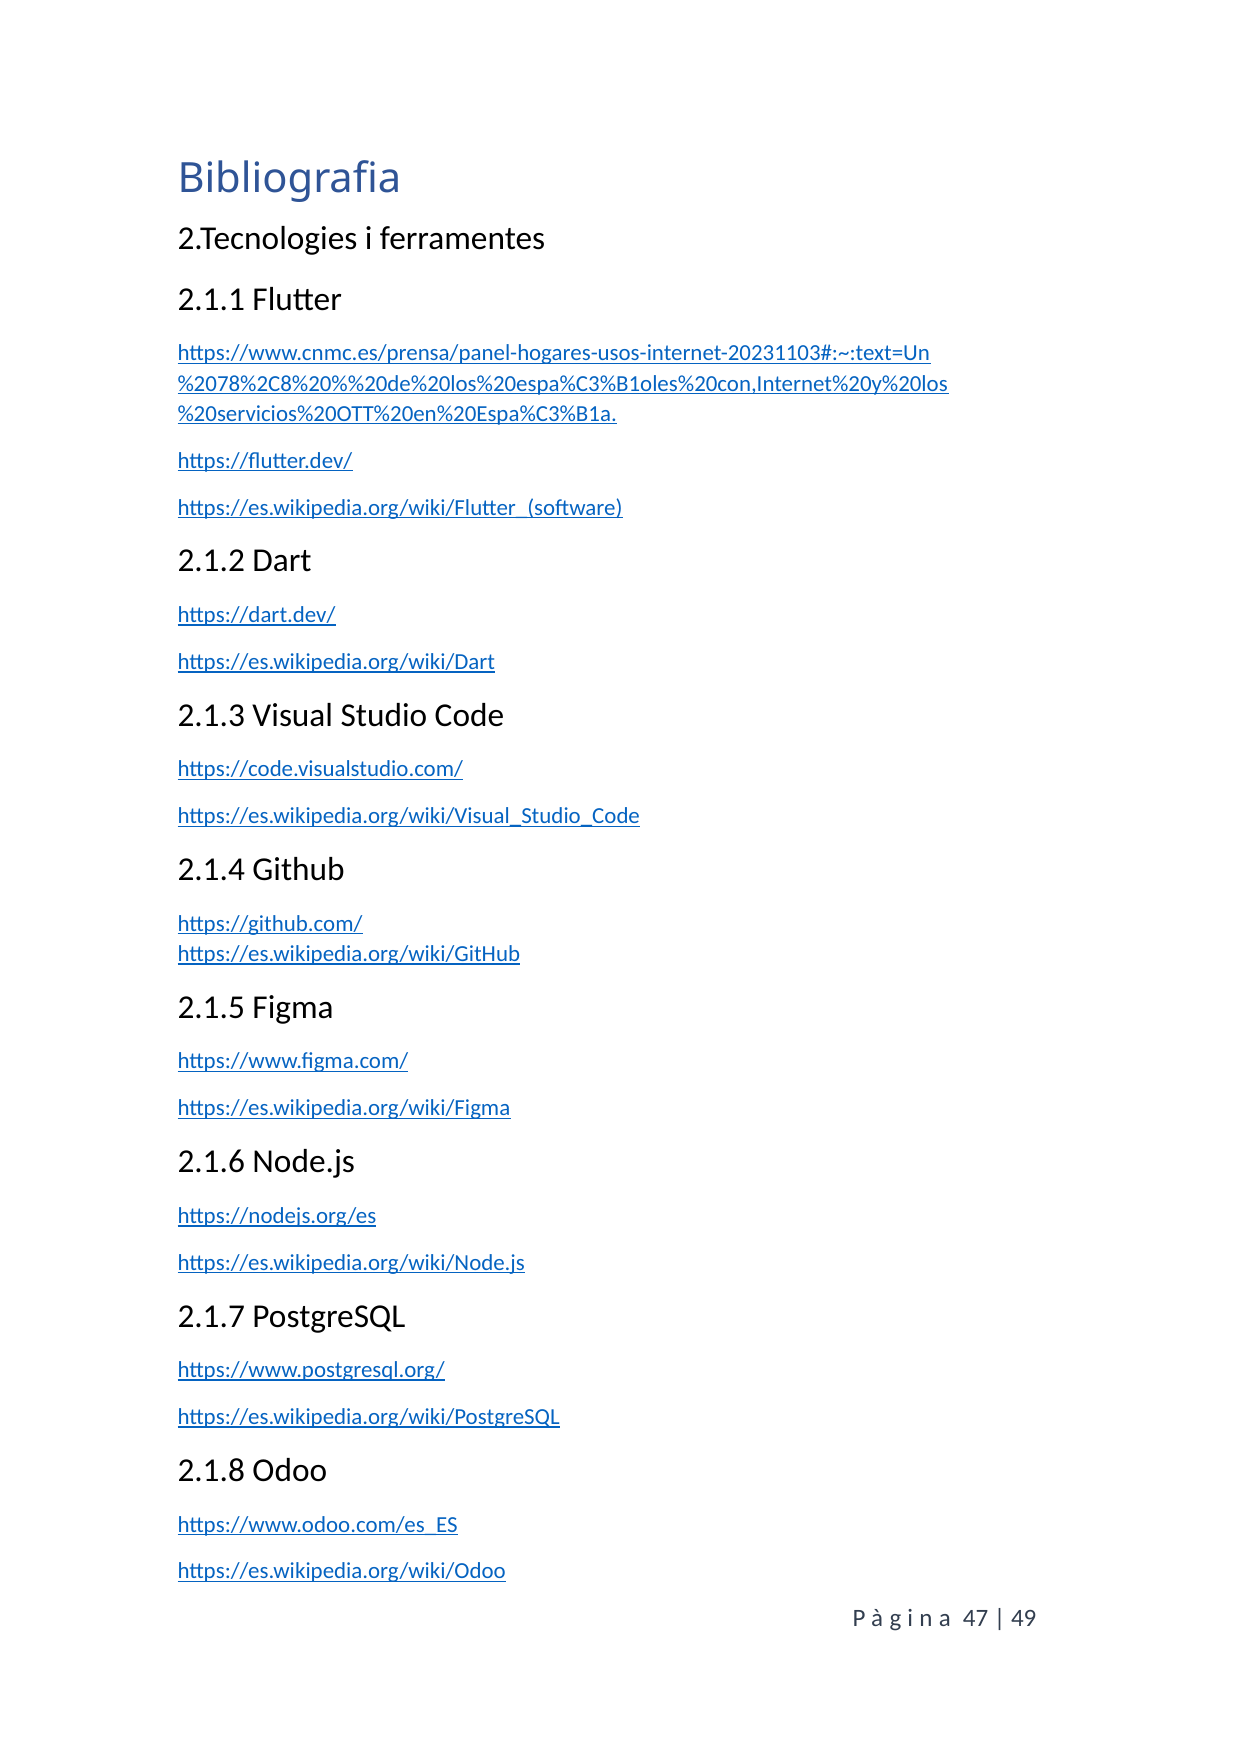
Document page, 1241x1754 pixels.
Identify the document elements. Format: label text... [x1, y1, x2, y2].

text https://nodejs.org/es [177, 1201, 1063, 1229]
text https://code.visualstudio.com/ [177, 754, 1063, 782]
text https://dart.dev/ [177, 600, 1063, 628]
text 2.1.2 Dart [177, 539, 1063, 580]
text https://flutter.dev/ [177, 446, 1063, 474]
text 2.1.5 Figma [177, 986, 1063, 1027]
text https://es.wikipedia.org/wiki/Dart [177, 647, 1063, 675]
text https://es.wikipedia.org/wiki/Flutter_(software) [177, 493, 1063, 521]
text 2.1.4 Github [177, 848, 1063, 889]
text https://www.postgresql.org/ [177, 1355, 1063, 1383]
text https://es.wikipedia.org/wiki/PostgreSQL [177, 1402, 1063, 1430]
text 2.Tecnologies i ferramentes [177, 217, 1063, 258]
text 2.1.8 Odoo [177, 1449, 1063, 1490]
text 2.1.7 PostgreSQL [177, 1295, 1063, 1335]
subtitle Bibliografia [177, 148, 1063, 204]
text https://github.com/ https://es.wikipedia.org/wiki/GitHub [177, 909, 1063, 967]
text https://www.figma.com/ [177, 1047, 1063, 1074]
text 2.1.1 Flutter [177, 278, 1063, 318]
text https://es.wikipedia.org/wiki/Odoo [177, 1557, 1063, 1584]
text 2.1.3 Visual Studio Code [177, 694, 1063, 734]
text 2.1.6 Node.js [177, 1140, 1063, 1181]
text https://www.cnmc.es/prensa/panel-hogares-usos-internet-20231103#:~:text=Un%2078%2C8%20%%20de%20los%20espa%C3%B1oles%20con,Internet%20y%20los%20servicios%20OTT%20en%20Espa%C3%B1a. [177, 338, 1063, 427]
text https://www.odoo.com/es_ES [177, 1510, 1063, 1538]
text https://es.wikipedia.org/wiki/Node.js [177, 1248, 1063, 1276]
text https://es.wikipedia.org/wiki/Figma [177, 1093, 1063, 1121]
text https://es.wikipedia.org/wiki/Visual_Studio_Code [177, 801, 1063, 829]
